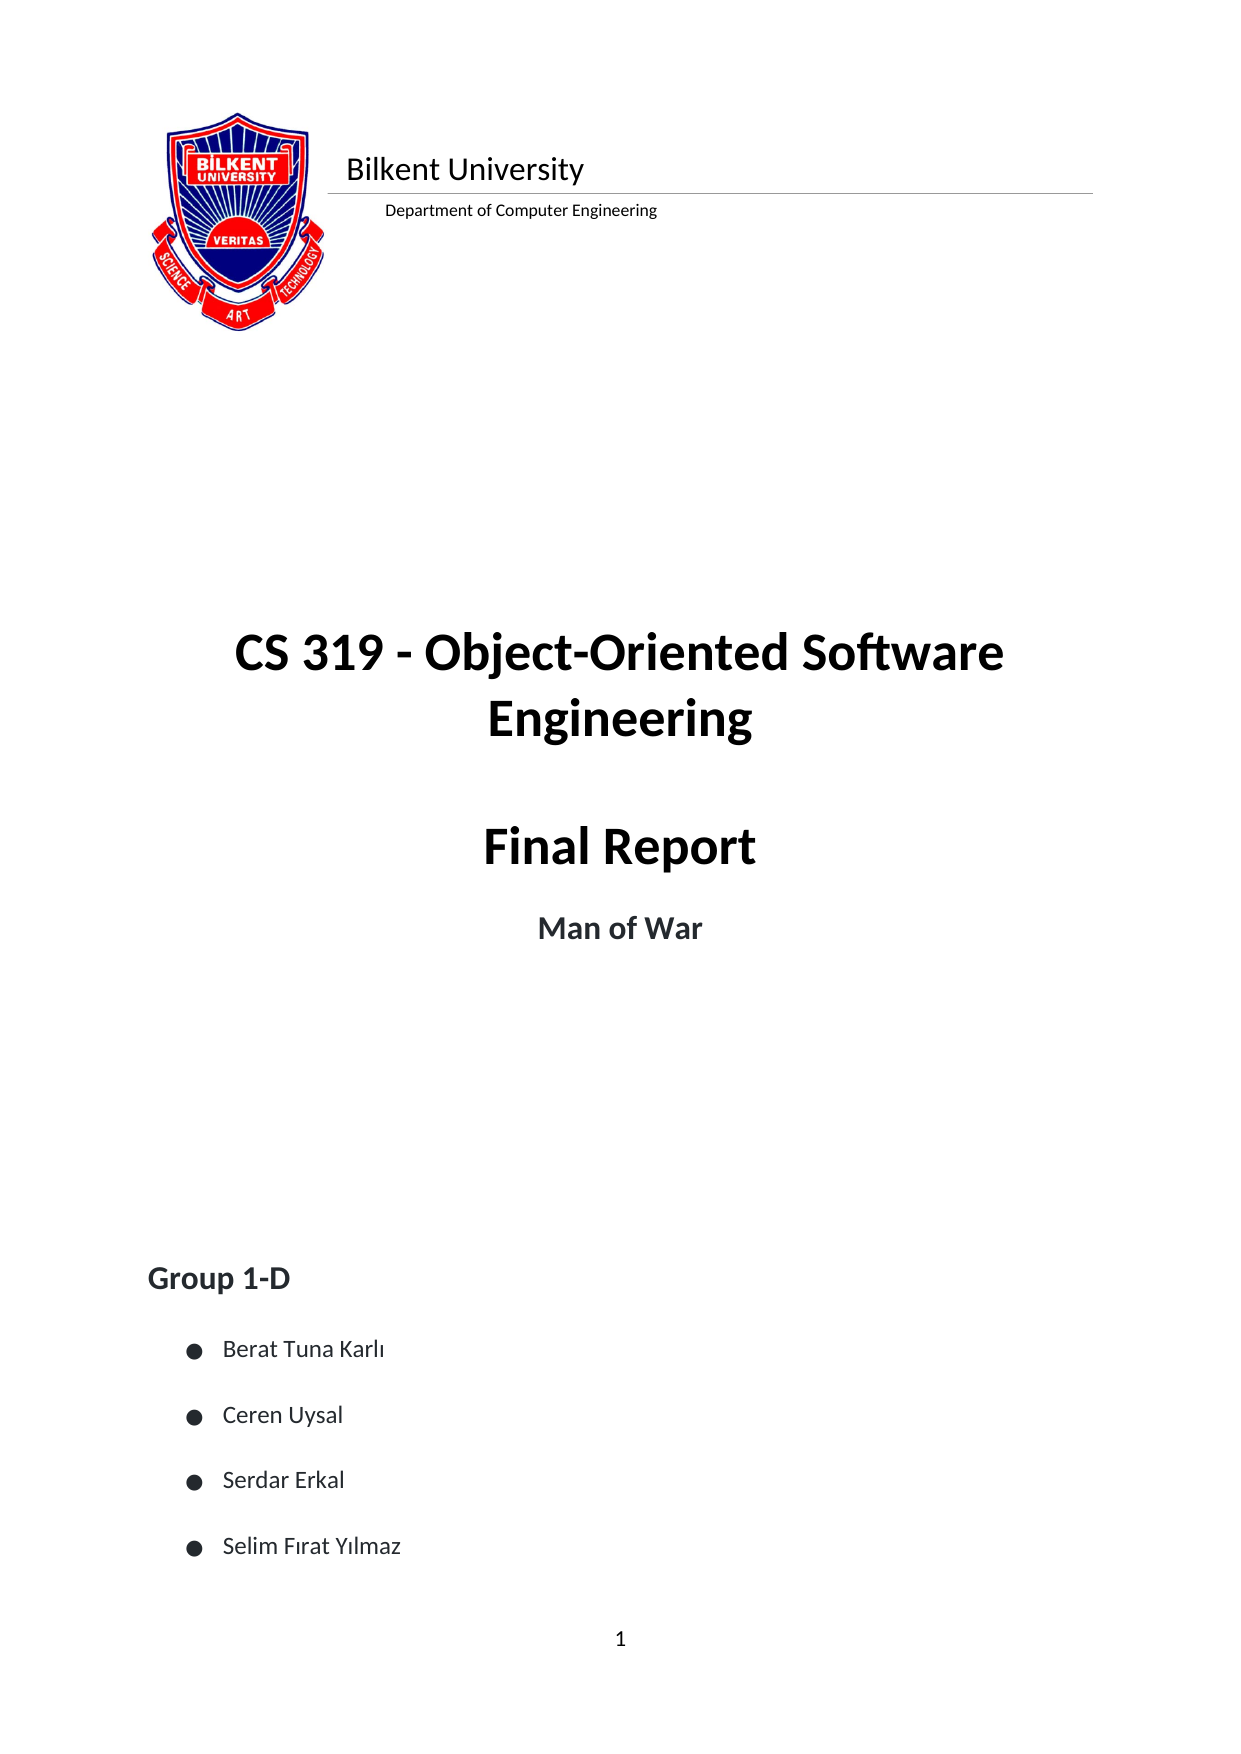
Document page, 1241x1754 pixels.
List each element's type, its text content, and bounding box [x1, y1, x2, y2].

picture [147, 105, 328, 335]
title Final Report [148, 812, 1093, 878]
list Berat Tuna Karlı [185, 1327, 1093, 1369]
text Bilkent University [328, 148, 1093, 193]
text Man of War [148, 907, 1093, 948]
list Ceren Uysal [185, 1392, 1093, 1435]
list Serdar Erkal [185, 1458, 1093, 1501]
list Selim Fırat Yılmaz [185, 1524, 1093, 1566]
title CS 319 - Object-Oriented Software Engineering [148, 617, 1093, 749]
text Group 1-D [148, 1257, 1093, 1298]
